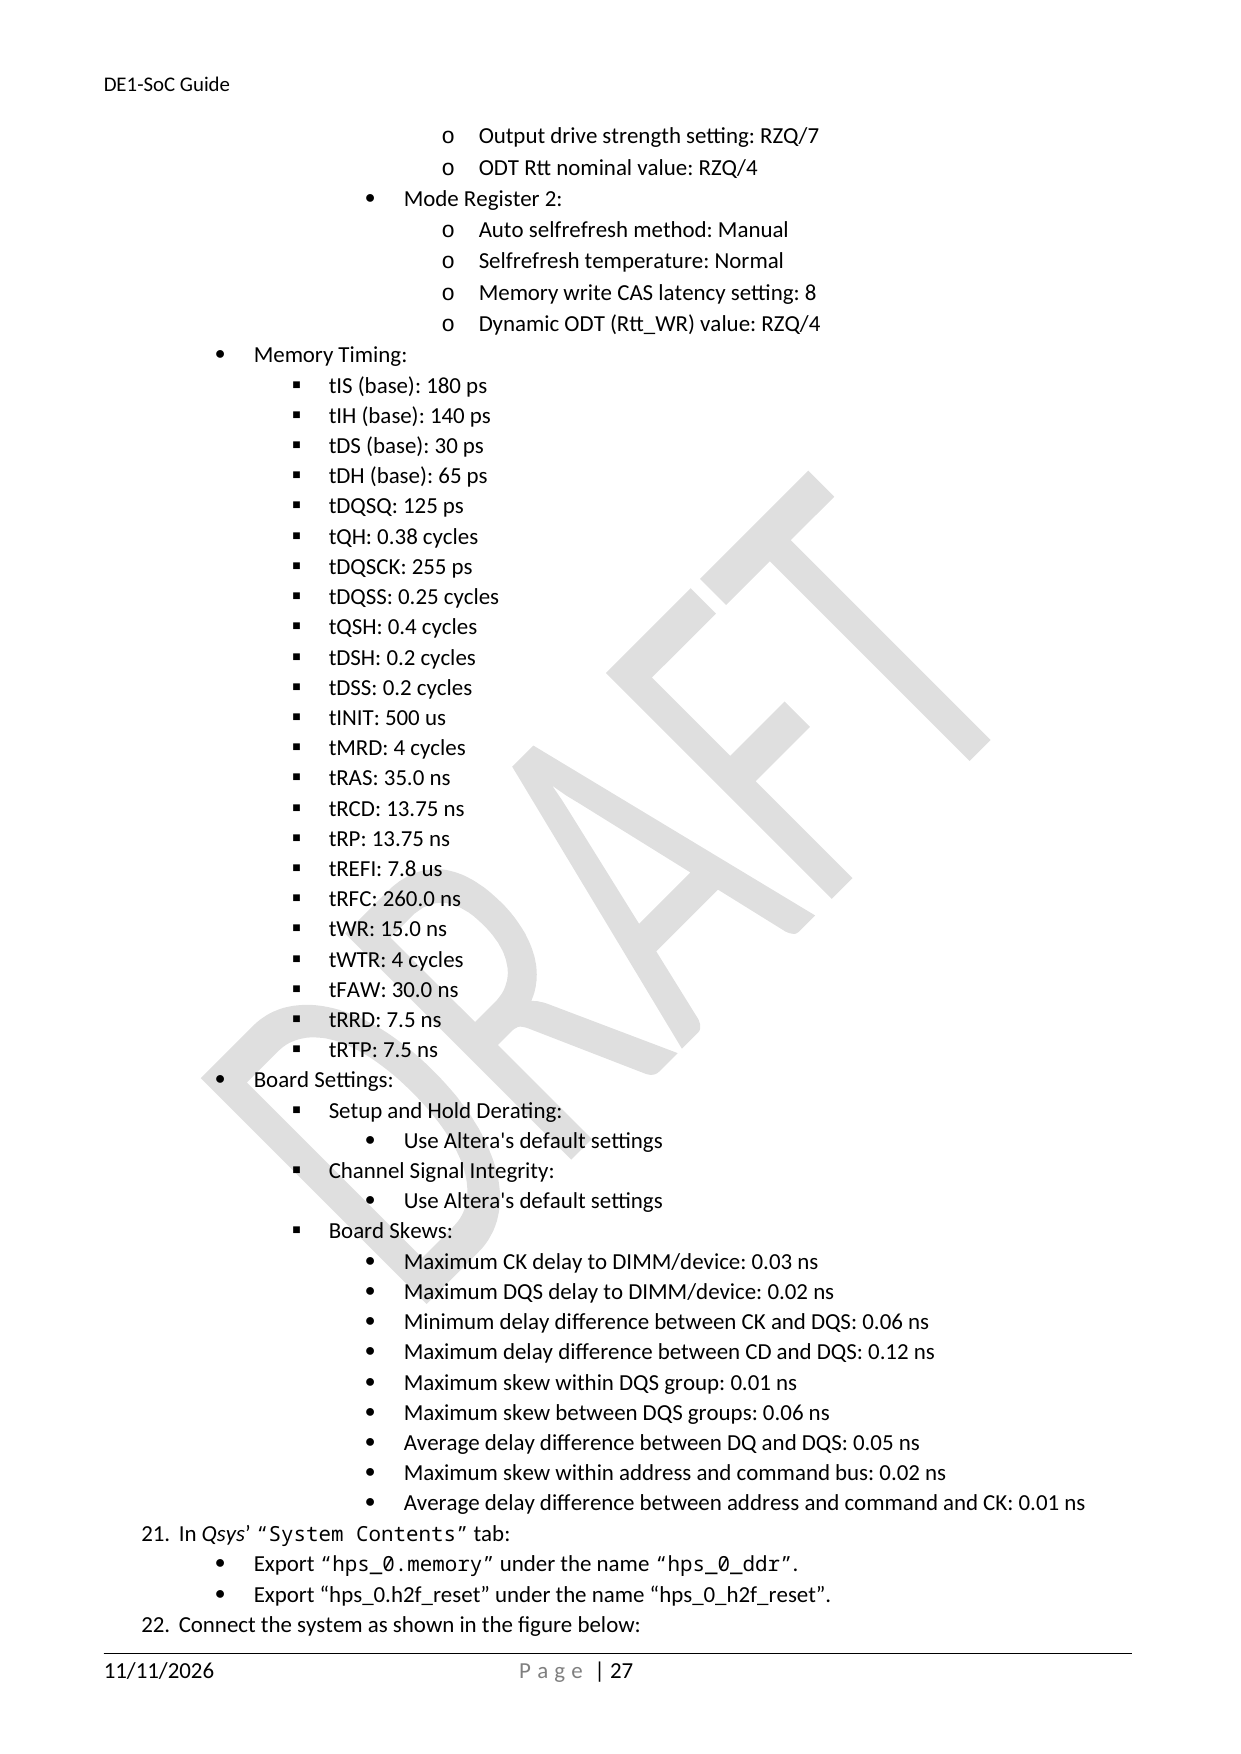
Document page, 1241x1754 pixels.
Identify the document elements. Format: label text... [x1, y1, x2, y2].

list Maximum delay difference between CD and DQS: 0.12 ns [366, 1337, 1132, 1366]
list tDSS: 0.2 cycles [291, 673, 1132, 701]
list Memory write CAS latency setting: 8 [441, 278, 1132, 307]
list Maximum skew between DQS groups: 0.06 ns [366, 1398, 1132, 1426]
list tRFC: 260.0 ns [291, 884, 1132, 912]
list tDQSQ: 125 ps [291, 492, 1132, 520]
list Auto selfrefresh method: Manual [441, 215, 1132, 244]
list tFAW: 30.0 ns [291, 975, 1132, 1003]
list tIH (base): 140 ps [291, 401, 1132, 429]
list Dynamic ODT (Rtt_WR) value: RZQ/4 [441, 309, 1132, 338]
list Memory Timing: [216, 341, 1132, 369]
list tRP: 13.75 ns [291, 824, 1132, 852]
list tRRD: 7.5 ns [291, 1005, 1132, 1033]
list Mode Register 2: [366, 184, 1132, 213]
list tQSH: 0.4 cycles [291, 612, 1132, 641]
list tRCD: 13.75 ns [291, 794, 1132, 822]
list tWTR: 4 cycles [291, 945, 1132, 973]
list Average delay difference between DQ and DQS: 0.05 ns [366, 1428, 1132, 1456]
list tINIT: 500 us [291, 703, 1132, 731]
list Maximum skew within address and command bus: 0.02 ns [366, 1458, 1132, 1486]
list Maximum CK delay to DIMM/device: 0.03 ns [366, 1247, 1132, 1275]
list ODT Rtt nominal value: RZQ/4 [441, 153, 1132, 182]
list tQH: 0.38 cycles [291, 522, 1132, 550]
list Board Settings: [216, 1066, 1132, 1094]
list Average delay difference between address and command and CK: 0.01 ns [366, 1488, 1132, 1517]
list tRTP: 7.5 ns [291, 1035, 1132, 1063]
list Use Altera's default settings [366, 1126, 1132, 1154]
list Output drive strength setting: RZQ/7 [441, 122, 1132, 151]
list tREFI: 7.8 us [291, 854, 1132, 882]
list In Qsys’ “System Contents” tab: [141, 1519, 1132, 1547]
list tWR: 15.0 ns [291, 914, 1132, 943]
list tIS (base): 180 ps [291, 371, 1132, 399]
list Maximum skew within DQS group: 0.01 ns [366, 1368, 1132, 1396]
list Channel Signal Integrity: [291, 1156, 1132, 1184]
list Use Altera's default settings [366, 1186, 1132, 1214]
list Connect the system as shown in the figure below: [141, 1610, 1132, 1638]
list tRAS: 35.0 ns [291, 763, 1132, 792]
list tDQSS: 0.25 cycles [291, 582, 1132, 610]
list Export “hps_0.memory” under the name “hps_0_ddr”. [216, 1549, 1132, 1578]
list Selfrefresh temperature: Normal [441, 246, 1132, 275]
list Export “hps_0.h2f_reset” under the name “hps_0_h2f_reset”. [216, 1580, 1132, 1608]
list Setup and Hold Derating: [291, 1096, 1132, 1124]
list tDH (base): 65 ps [291, 461, 1132, 489]
list tDSH: 0.2 cycles [291, 643, 1132, 671]
list Board Skews: [291, 1217, 1132, 1245]
list tMRD: 4 cycles [291, 733, 1132, 761]
list tDQSCK: 255 ps [291, 552, 1132, 580]
list Minimum delay difference between CK and DQS: 0.06 ns [366, 1307, 1132, 1335]
list tDS (base): 30 ps [291, 431, 1132, 459]
list Maximum DQS delay to DIMM/device: 0.02 ns [366, 1277, 1132, 1305]
